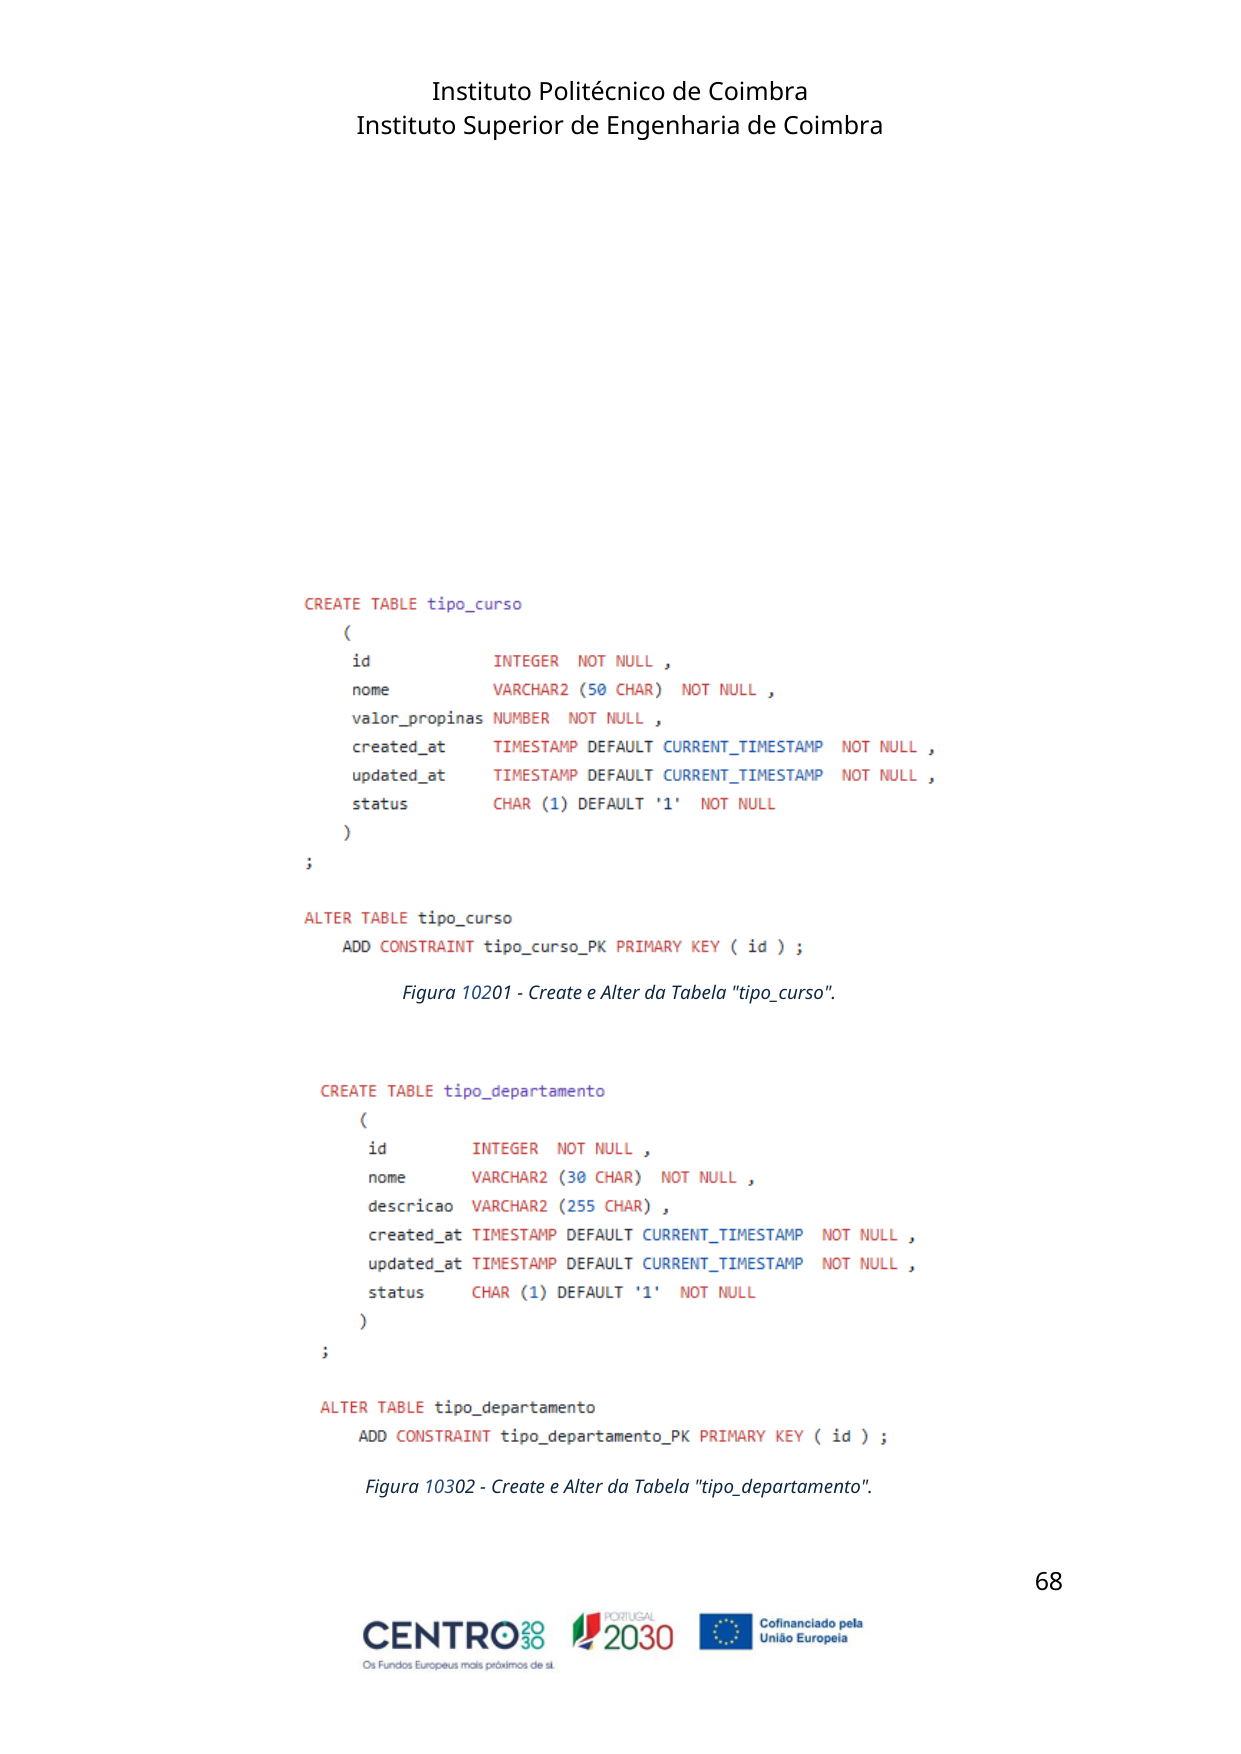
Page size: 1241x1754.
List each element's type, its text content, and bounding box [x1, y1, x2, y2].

picture [318, 1081, 922, 1452]
picture [302, 594, 938, 958]
text Figura 10201 - Create e Alter da Tabela "tipo_curso". [177, 980, 1063, 1005]
text Figura 10302 - Create e Alter da Tabela "tipo_departamento". [177, 1473, 1063, 1498]
picture [349, 1597, 891, 1681]
